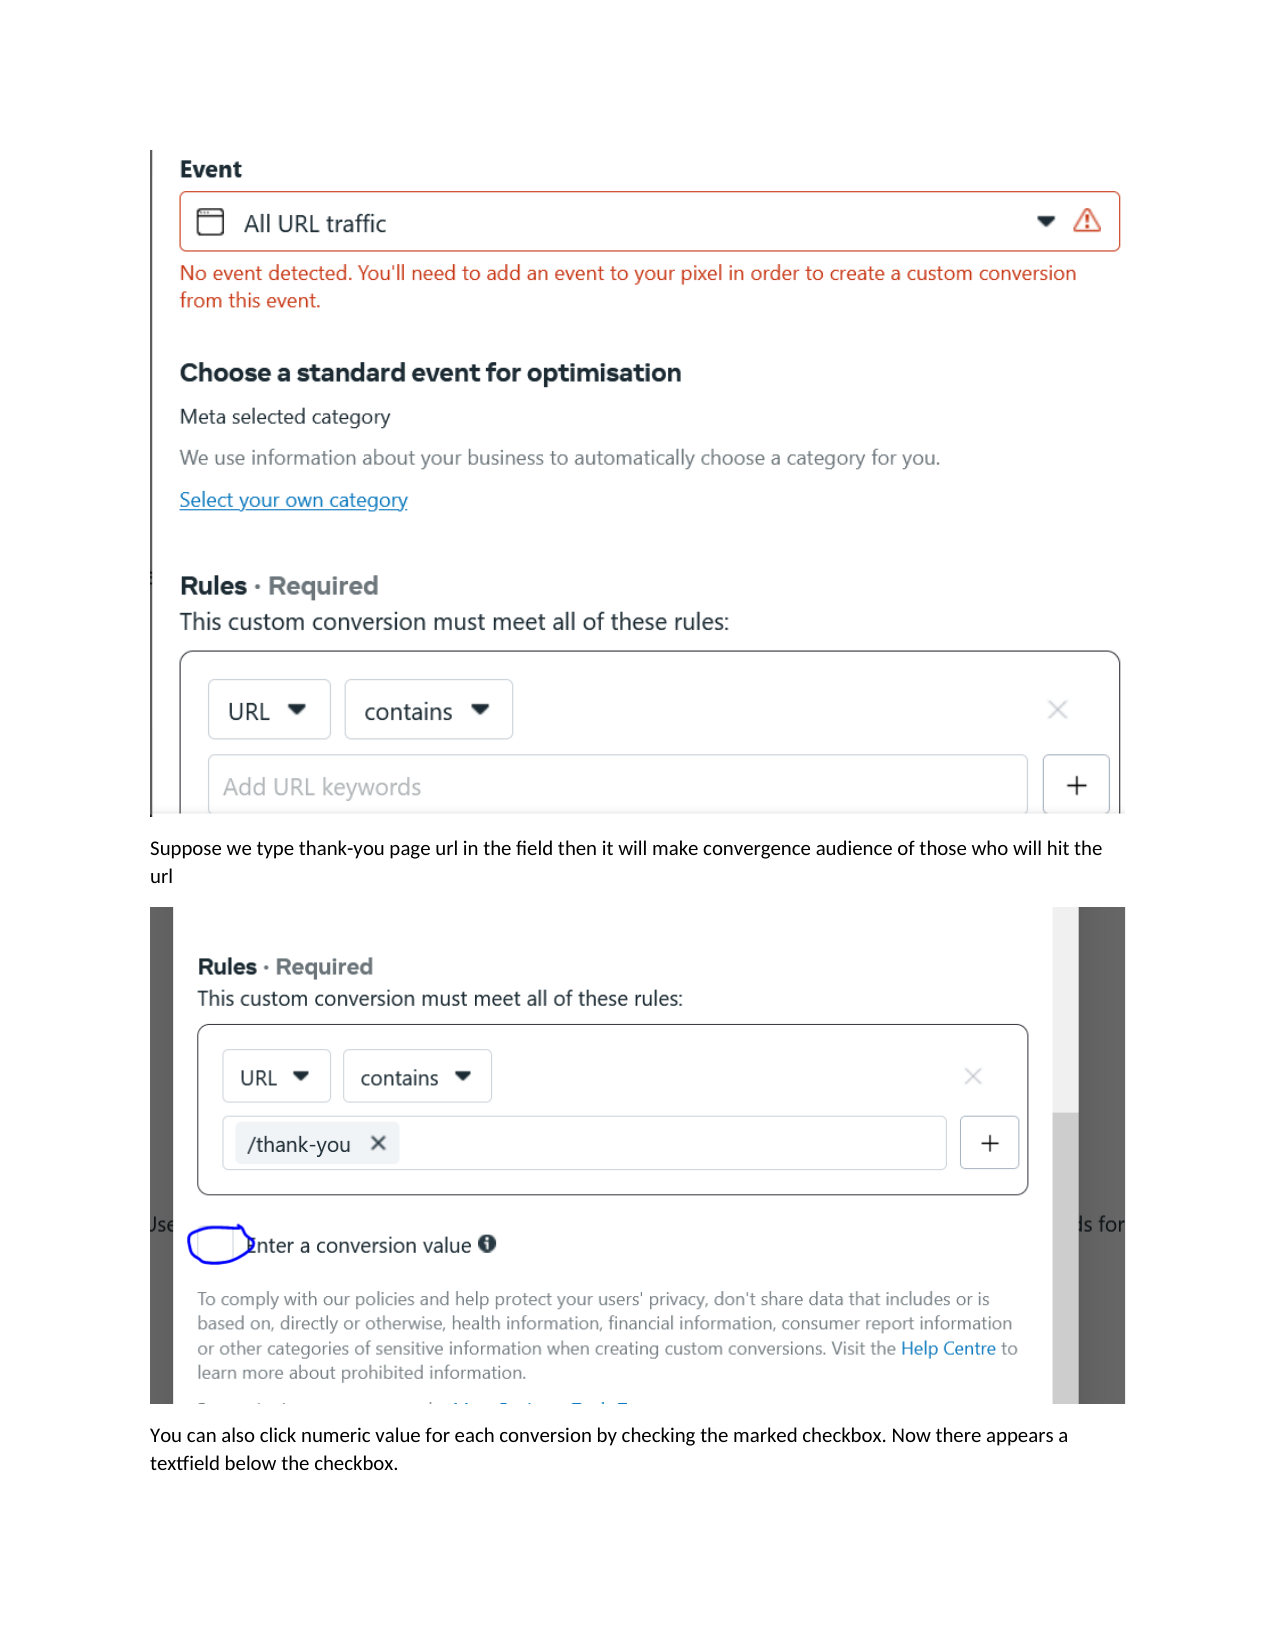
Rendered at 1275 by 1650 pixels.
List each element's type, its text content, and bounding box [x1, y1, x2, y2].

picture [150, 150, 1125, 817]
text Suppose we type thank-you page url in the field then it will make convergence audience of those who will hit the url [150, 836, 1125, 888]
text You can also click numeric value for each conversion by checking the marked checkbox. Now there appears a textfield below the checkbox. [150, 1422, 1125, 1475]
picture [150, 907, 1125, 1404]
